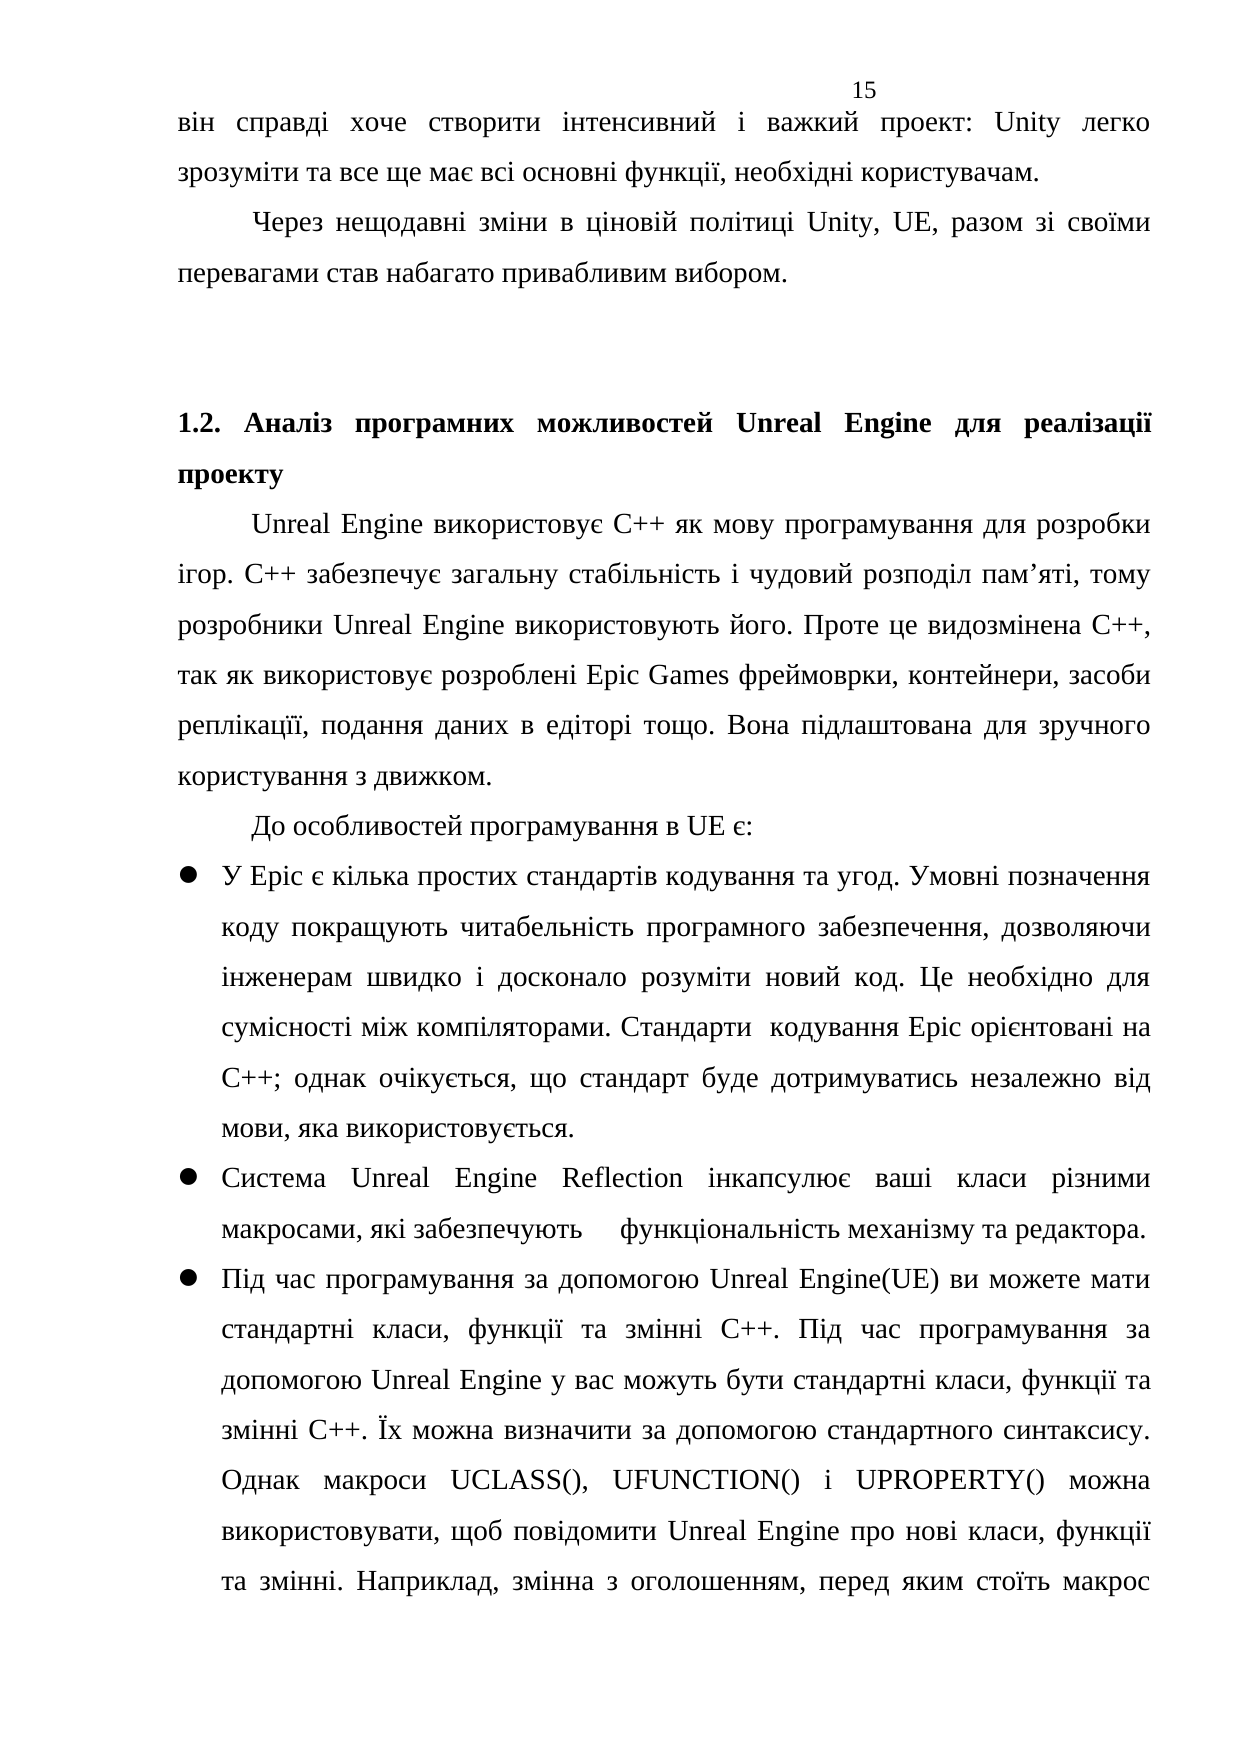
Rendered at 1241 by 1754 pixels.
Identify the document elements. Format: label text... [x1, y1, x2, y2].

list Система Unreal Engine Reflection інкапсулює ваші класи різними макросами, які забезпечують функціональність механізму та редактора. [177, 1160, 1152, 1244]
text Через нещодавні зміни в ціновій політиці Unity, UE, разом зі своїми перевагами став набагато привабливим вибором. [177, 204, 1152, 288]
text Unreal Engine використовує C++ як мову програмування для розробки ігор. C++ забезпечує загальну стабільність і чудовий розподіл пам’яті, тому розробники Unreal Engine використовують його. Проте це видозмінена С++, так як використовує розроблені Epic Games фреймоврки, контейнери, засоби реплікацїї, подання даних в едіторі тощо. Вона підлаштована для зручного користування з движком. [177, 506, 1152, 791]
list У Epic є кілька простих стандартів кодування та угод. Умовні позначення коду покращують читабельність програмного забезпечення, дозволяючи інженерам швидко і досконало розуміти новий код. Це необхідно для сумісності між компіляторами. Стандарти кодування Epic орієнтовані на C++; однак очікується, що стандарт буде дотримуватись незалежно від мови, яка використовується. [177, 858, 1152, 1144]
text До особливостей програмування в UE є: [177, 808, 1152, 842]
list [177, 1261, 1152, 1597]
text 1.2. Аналіз програмних можливостей Unreal Engine для реалізації проекту [177, 406, 1152, 489]
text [177, 104, 1152, 188]
